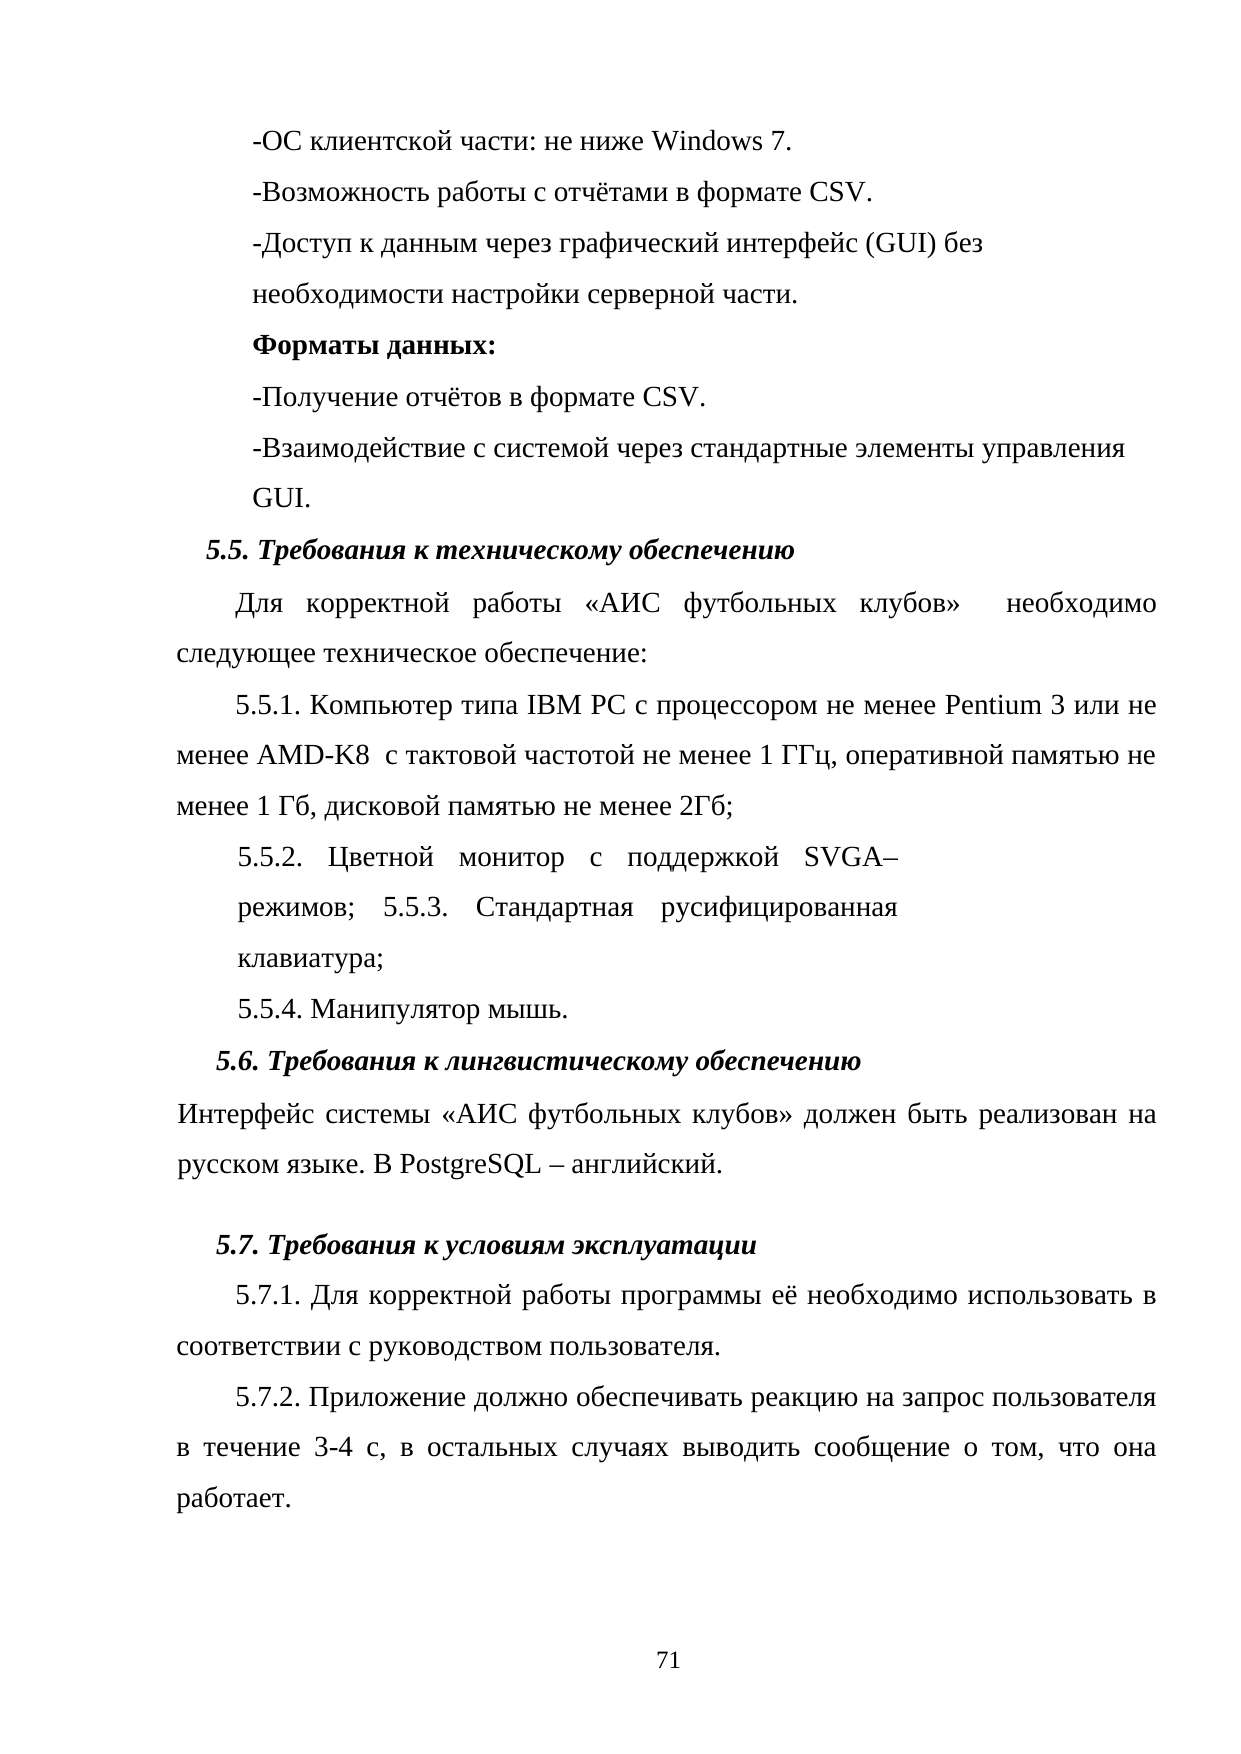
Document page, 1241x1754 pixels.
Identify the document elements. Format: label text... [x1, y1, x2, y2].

text Для корректной работы «АИС футбольных клубов» необходимо следующее техническое обеспечение: [176, 585, 1158, 669]
subtitle 5.6. Требования к лингвистическому обеспечению [216, 1043, 1158, 1076]
text -Возможность работы с отчётами в формате CSV. [252, 174, 1158, 208]
subtitle 5.7. Требования к условиям эксплуатации [216, 1227, 1158, 1261]
text 5.5.1. Компьютер типа IBM PC с процессором не менее Pentium 3 или не менее AMD-K8 с тактовой частотой не менее 1 ГГц, оперативной памятью не менее 1 Гб, дисковой памятью не менее 2Гб; [176, 687, 1158, 821]
text 5.7.1. Для корректной работы программы её необходимо использовать в соответствии с руководством пользователя. [176, 1277, 1158, 1361]
text -Получение отчётов в формате CSV. [252, 379, 1158, 412]
text 5.7.2. Приложение должно обеспечивать реакцию на запрос пользователя в течение 3-4 с, в остальных случаях выводить сообщение о том, что она работает. [176, 1379, 1158, 1513]
text -Доступ к данным через графический интерфейс (GUI) без необходимости настройки серверной части. [252, 226, 1158, 309]
text 5.5.4. Манипулятор мышь. [237, 991, 1158, 1025]
text -Взаимодействие с системой через стандартные элементы управления GUI. [252, 430, 1158, 514]
text -ОС клиентской части: не ниже Windows 7. [252, 123, 1158, 156]
text Интерфейс системы «АИС футбольных клубов» должен быть реализован на русском языке. В PostgreSQL – английский. [177, 1096, 1158, 1179]
text 5.5.2. Цветной монитор с поддержкой SVGA–режимов; 5.5.3. Стандартная русифицированная клавиатура; [237, 839, 898, 973]
subtitle 5.5. Требования к техническому обеспечению [177, 532, 1158, 566]
text Форматы данных: [177, 327, 1158, 361]
